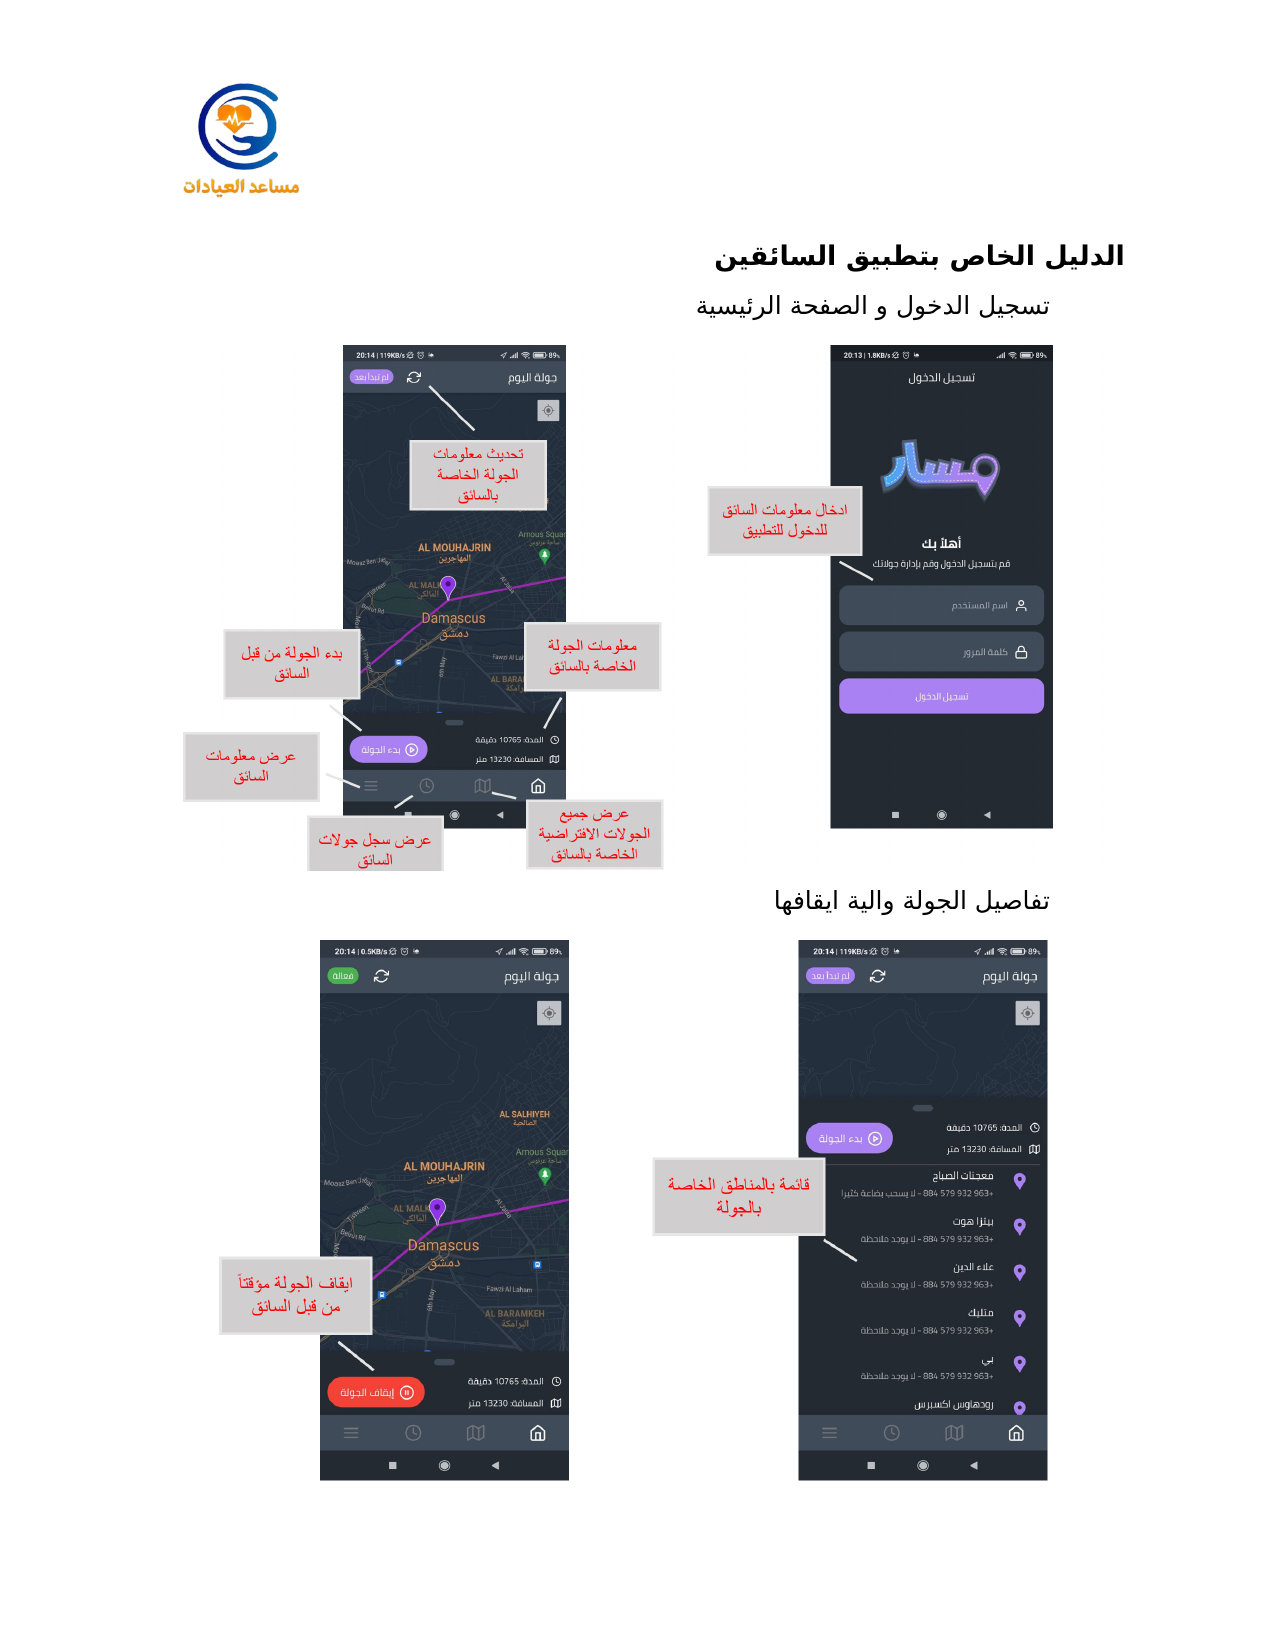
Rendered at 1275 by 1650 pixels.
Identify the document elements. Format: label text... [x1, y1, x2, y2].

picture [208, 940, 1067, 1484]
title الدليل الخاص بتطبيق السائقين [150, 241, 1125, 272]
picture [149, 75, 345, 216]
picture [171, 345, 1104, 871]
text تفاصيل الجولة والية ايقافها [150, 886, 1050, 915]
text تسجيل الدخول و الصفحة الرئيسية [150, 291, 1050, 320]
